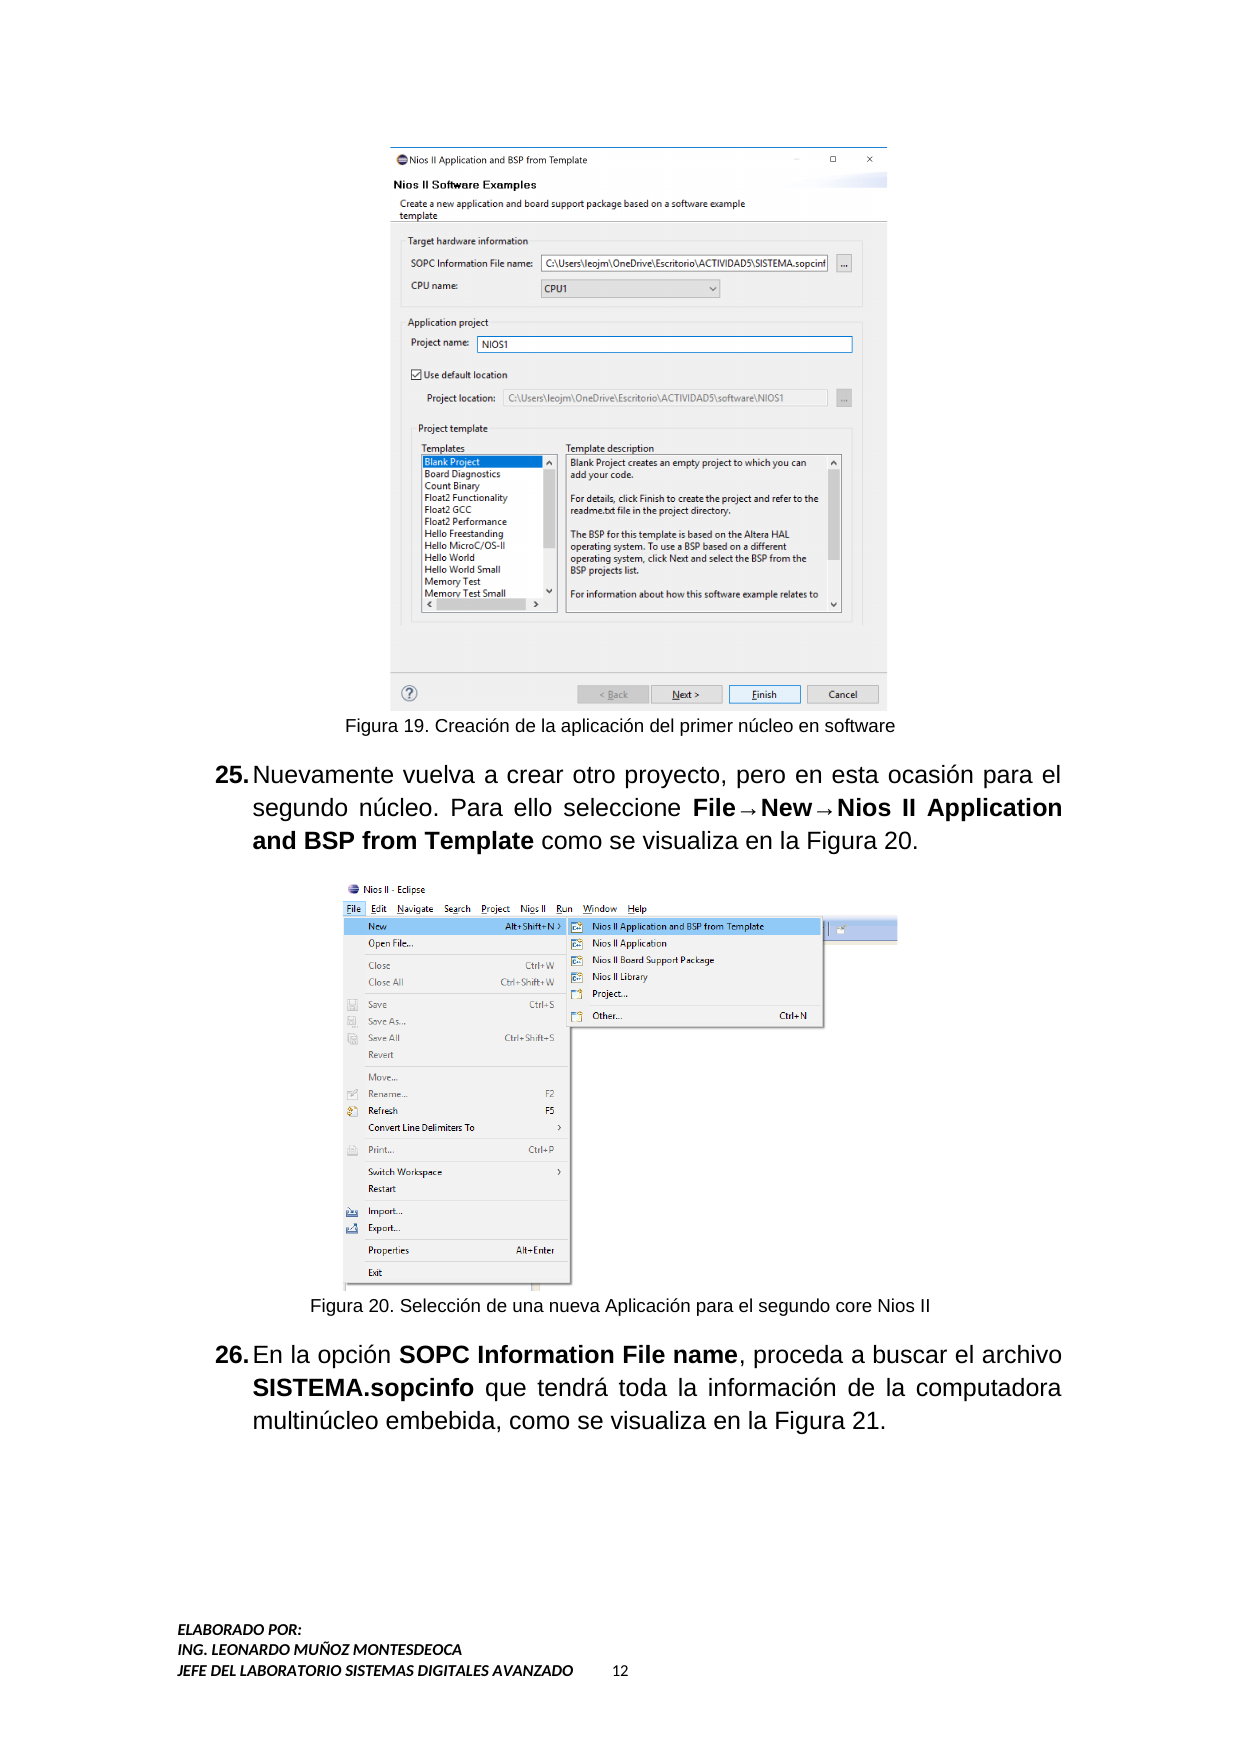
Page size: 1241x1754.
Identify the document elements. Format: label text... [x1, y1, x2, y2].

text Figura 20. Selección de una nueva Aplicación para el segundo core Nios II [177, 1294, 1063, 1316]
picture [342, 880, 898, 1291]
list Nuevamente vuelva a crear otro proyecto, pero en esta ocasión para el segundo núcleo. Para ello seleccione File→New→Nios II Application and BSP from Template como se visualiza en la Figura 20. [215, 760, 1063, 855]
text Figura 19. Creación de la aplicación del primer núcleo en software [177, 714, 1063, 736]
list En la opción SOPC Information File name, proceda a buscar el archivo SISTEMA.sopcinfo que tendrá toda la información de la computadora multinúcleo embebida, como se visualiza en la Figura 21. [215, 1340, 1063, 1435]
picture [390, 147, 888, 711]
